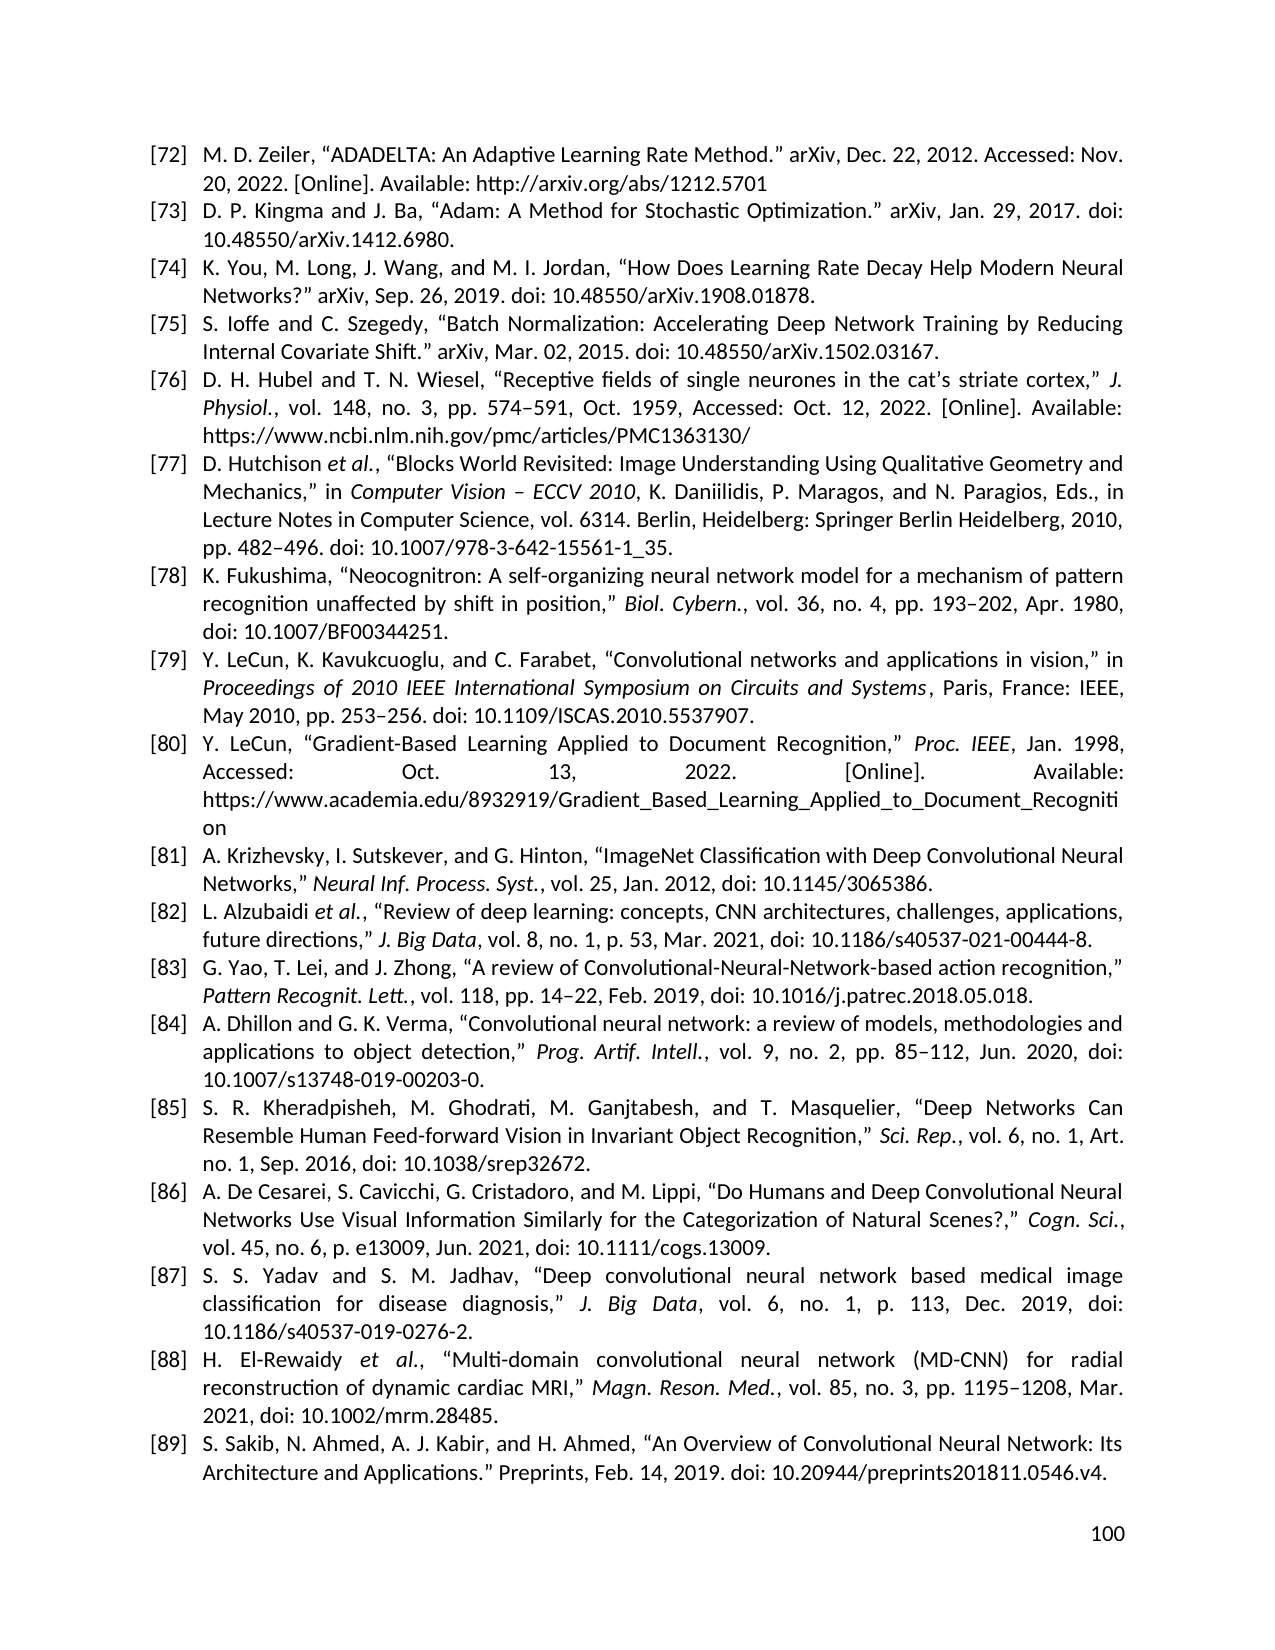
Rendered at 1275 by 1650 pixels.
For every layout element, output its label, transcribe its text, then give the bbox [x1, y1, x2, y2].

text [76] D. H. Hubel and T. N. Wiesel, “Receptive fields of single neurones in the cat’s striate cortex,” J. Physiol., vol. 148, no. 3, pp. 574–591, Oct. 1959, Accessed: Oct. 12, 2022. [Online]. Available: https://www.ncbi.nlm.nih.gov/pmc/articles/PMC1363130/ [150, 365, 1125, 449]
text [77] D. Hutchison et al., “Blocks World Revisited: Image Understanding Using Qualitative Geometry and Mechanics,” in Computer Vision – ECCV 2010, K. Daniilidis, P. Maragos, and N. Paragios, Eds., in Lecture Notes in Computer Science, vol. 6314. Berlin, Heidelberg: Springer Berlin Heidelberg, 2010, pp. 482–496. doi: 10.1007/978-3-642-15561-1_35. [150, 449, 1125, 561]
text [88] H. El-Rewaidy et al., “Multi-domain convolutional neural network (MD-CNN) for radial reconstruction of dynamic cardiac MRI,” Magn. Reson. Med., vol. 85, no. 3, pp. 1195–1208, Mar. 2021, doi: 10.1002/mrm.28485. [150, 1346, 1125, 1429]
text [87] S. S. Yadav and S. M. Jadhav, “Deep convolutional neural network based medical image classification for disease diagnosis,” J. Big Data, vol. 6, no. 1, p. 113, Dec. 2019, doi: 10.1186/s40537-019-0276-2. [150, 1261, 1125, 1346]
text [86] A. De Cesarei, S. Cavicchi, G. Cristadoro, and M. Lippi, “Do Humans and Deep Convolutional Neural Networks Use Visual Information Similarly for the Categorization of Natural Scenes?,” Cogn. Sci., vol. 45, no. 6, p. e13009, Jun. 2021, doi: 10.1111/cogs.13009. [150, 1177, 1125, 1261]
text [73] D. P. Kingma and J. Ba, “Adam: A Method for Stochastic Optimization.” arXiv, Jan. 29, 2017. doi: 10.48550/arXiv.1412.6980. [150, 197, 1125, 253]
text [80] Y. LeCun, “Gradient-Based Learning Applied to Document Recognition,” Proc. IEEE, Jan. 1998, Accessed: Oct. 13, 2022. [Online]. Available: https://www.academia.edu/8932919/Gradient_Based_Learning_Applied_to_Document_Recognition [150, 729, 1125, 841]
text [78] K. Fukushima, “Neocognitron: A self-organizing neural network model for a mechanism of pattern recognition unaffected by shift in position,” Biol. Cybern., vol. 36, no. 4, pp. 193–202, Apr. 1980, doi: 10.1007/BF00344251. [150, 561, 1125, 645]
text [75] S. Ioffe and C. Szegedy, “Batch Normalization: Accelerating Deep Network Training by Reducing Internal Covariate Shift.” arXiv, Mar. 02, 2015. doi: 10.48550/arXiv.1502.03167. [150, 309, 1125, 365]
text [79] Y. LeCun, K. Kavukcuoglu, and C. Farabet, “Convolutional networks and applications in vision,” in Proceedings of 2010 IEEE International Symposium on Circuits and Systems, Paris, France: IEEE, May 2010, pp. 253–256. doi: 10.1109/ISCAS.2010.5537907. [150, 645, 1125, 729]
text [82] L. Alzubaidi et al., “Review of deep learning: concepts, CNN architectures, challenges, applications, future directions,” J. Big Data, vol. 8, no. 1, p. 53, Mar. 2021, doi: 10.1186/s40537-021-00444-8. [150, 897, 1125, 953]
text [74] K. You, M. Long, J. Wang, and M. I. Jordan, “How Does Learning Rate Decay Help Modern Neural Networks?” arXiv, Sep. 26, 2019. doi: 10.48550/arXiv.1908.01878. [150, 253, 1125, 309]
text [89] S. Sakib, N. Ahmed, A. J. Kabir, and H. Ahmed, “An Overview of Convolutional Neural Network: Its Architecture and Applications.” Preprints, Feb. 14, 2019. doi: 10.20944/preprints201811.0546.v4. [150, 1429, 1125, 1486]
text [83] G. Yao, T. Lei, and J. Zhong, “A review of Convolutional-Neural-Network-based action recognition,” Pattern Recognit. Lett., vol. 118, pp. 14–22, Feb. 2019, doi: 10.1016/j.patrec.2018.05.018. [150, 953, 1125, 1009]
text [85] S. R. Kheradpisheh, M. Ghodrati, M. Ganjtabesh, and T. Masquelier, “Deep Networks Can Resemble Human Feed-forward Vision in Invariant Object Recognition,” Sci. Rep., vol. 6, no. 1, Art. no. 1, Sep. 2016, doi: 10.1038/srep32672. [150, 1093, 1125, 1177]
text [84] A. Dhillon and G. K. Verma, “Convolutional neural network: a review of models, methodologies and applications to object detection,” Prog. Artif. Intell., vol. 9, no. 2, pp. 85–112, Jun. 2020, doi: 10.1007/s13748-019-00203-0. [150, 1009, 1125, 1093]
text [72] M. D. Zeiler, “ADADELTA: An Adaptive Learning Rate Method.” arXiv, Dec. 22, 2012. Accessed: Nov. 20, 2022. [Online]. Available: http://arxiv.org/abs/1212.5701 [150, 141, 1125, 197]
text [81] A. Krizhevsky, I. Sutskever, and G. Hinton, “ImageNet Classification with Deep Convolutional Neural Networks,” Neural Inf. Process. Syst., vol. 25, Jan. 2012, doi: 10.1145/3065386. [150, 841, 1125, 897]
